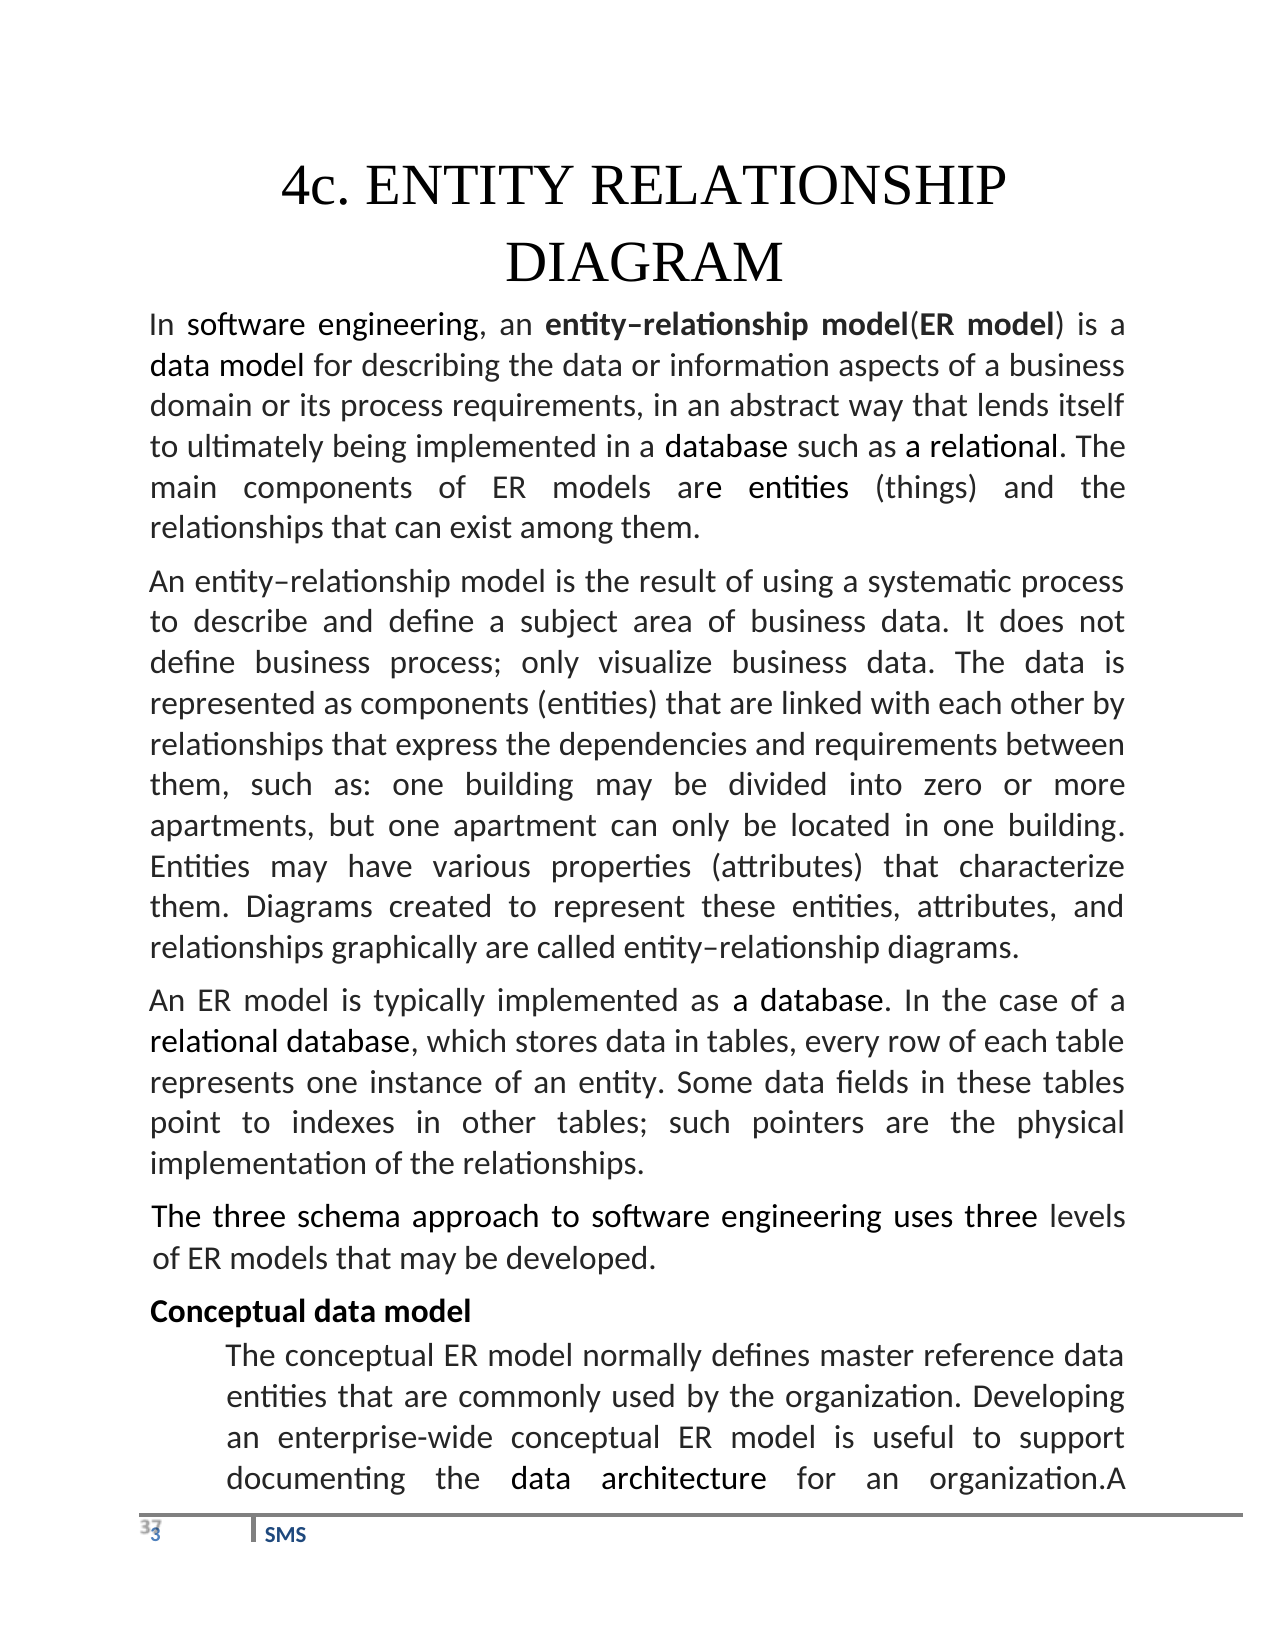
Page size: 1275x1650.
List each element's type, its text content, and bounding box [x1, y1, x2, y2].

text Conceptual data model [150, 1291, 1265, 1331]
text The three schema approach to software engineering uses three levels of ER models that may be developed. [151, 1195, 1126, 1278]
picture [138, 1517, 163, 1536]
text An ER model is typically implemented as a database. In the case of a relational database, which stores data in tables, every row of each table represents one instance of an entity. Some data fields in these tables point to indexes in other tables; such pointers are the physical implementation of the relationships. [148, 979, 1126, 1183]
text In software engineering, an entity–relationship model(ER model) is a data model for describing the data or information aspects of a business domain or its process requirements, in an abstract way that lends itself to ultimately being implemented in a database such as a relational. The main components of ER models are entities (things) and the relationships that can exist among them. [148, 303, 1126, 547]
subtitle 4c. ENTITY RELATIONSHIP DIAGRAM [135, 150, 1155, 293]
text An entity–relationship model is the result of using a systematic process to describe and define a subject area of business data. It does not define business process; only visualize business data. The data is represented as components (entities) that are linked with each other by relationships that express the dependencies and requirements between them, such as: one building may be divided into zero or more apartments, but one apartment can only be located in one building. Entities may have various properties (attributes) that characterize them. Diagrams created to represent these entities, attributes, and relationships graphically are called entity–relationship diagrams. [148, 560, 1126, 967]
